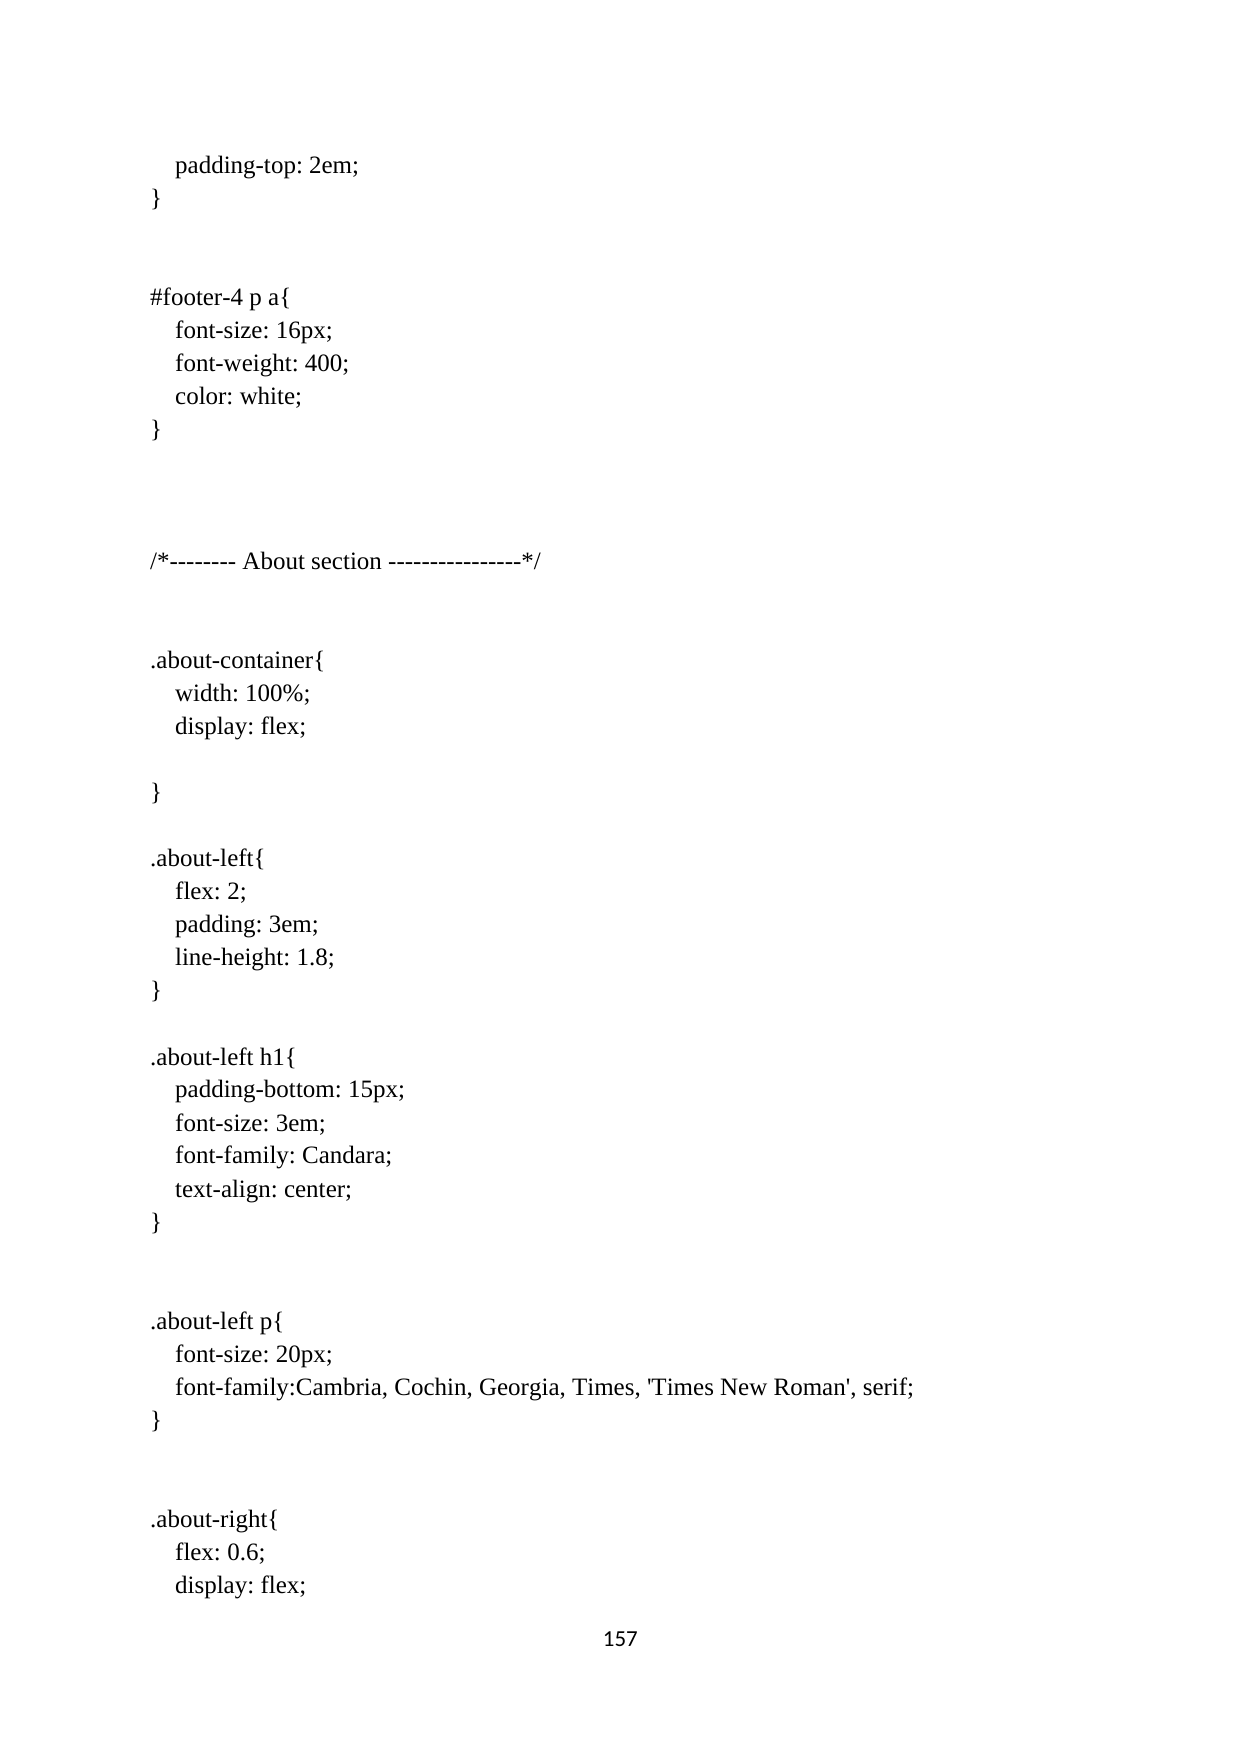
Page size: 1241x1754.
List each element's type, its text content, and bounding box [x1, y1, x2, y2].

text font-family:Cambria, Cochin, Georgia, Times, 'Times New Roman', serif; [150, 1372, 1090, 1401]
text padding-bottom: 15px; [150, 1074, 1090, 1103]
text line-height: 1.8; [150, 942, 1090, 971]
text width: 100%; [150, 678, 1090, 707]
text text-align: center; [150, 1174, 1090, 1202]
text font-size: 20px; [150, 1339, 1090, 1367]
text #footer-4 p a{ [150, 282, 1090, 311]
text } [150, 976, 1090, 1004]
text font-size: 16px; [150, 315, 1090, 344]
text padding: 3em; [150, 909, 1090, 938]
text font-size: 3em; [150, 1108, 1090, 1136]
text color: white; [150, 381, 1090, 410]
text } [150, 414, 1090, 443]
text .about-left p{ [150, 1306, 1090, 1334]
text } [150, 1207, 1090, 1235]
text font-family: Candara; [150, 1141, 1090, 1169]
text .about-right{ [150, 1504, 1090, 1533]
text flex: 0.6; [150, 1537, 1090, 1566]
text flex: 2; [150, 876, 1090, 905]
text display: flex; [150, 1570, 1090, 1599]
text } [150, 183, 1090, 212]
text } [150, 1405, 1090, 1433]
text /*-------- About section ----------------*/ [150, 546, 1090, 575]
text .about-container{ [150, 645, 1090, 674]
text display: flex; [150, 711, 1090, 740]
text padding-top: 2em; [150, 150, 1090, 179]
text font-weight: 400; [150, 348, 1090, 377]
text } [150, 777, 1090, 806]
text .about-left{ [150, 843, 1090, 872]
text .about-left h1{ [150, 1042, 1090, 1070]
